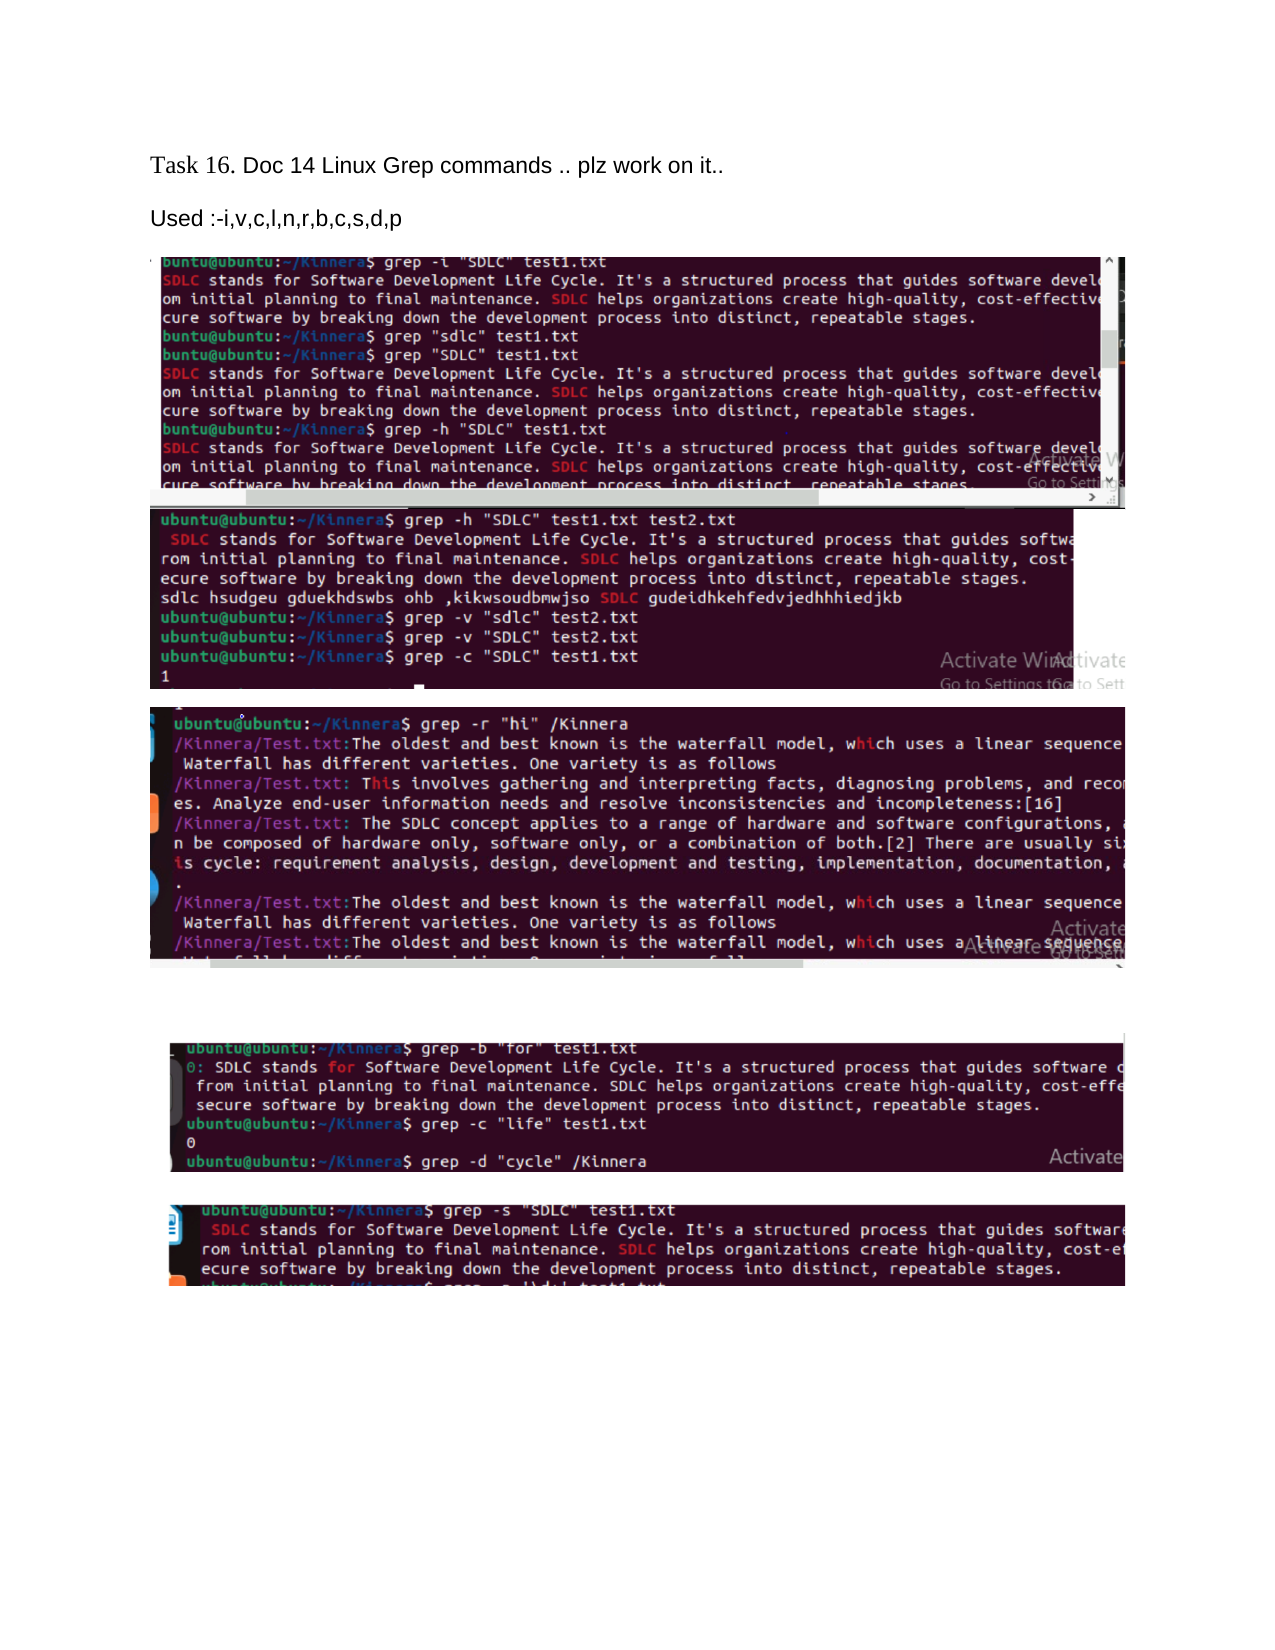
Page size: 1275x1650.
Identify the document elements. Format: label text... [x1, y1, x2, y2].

picture [150, 707, 1125, 968]
picture [150, 1033, 1125, 1172]
picture [150, 257, 1125, 689]
text Used :-i,v,c,l,n,r,b,c,s,d,p [150, 205, 1125, 231]
picture [150, 1190, 1125, 1286]
text Task 16. Doc 14 Linux Grep commands .. plz work on it.. [150, 150, 1125, 179]
